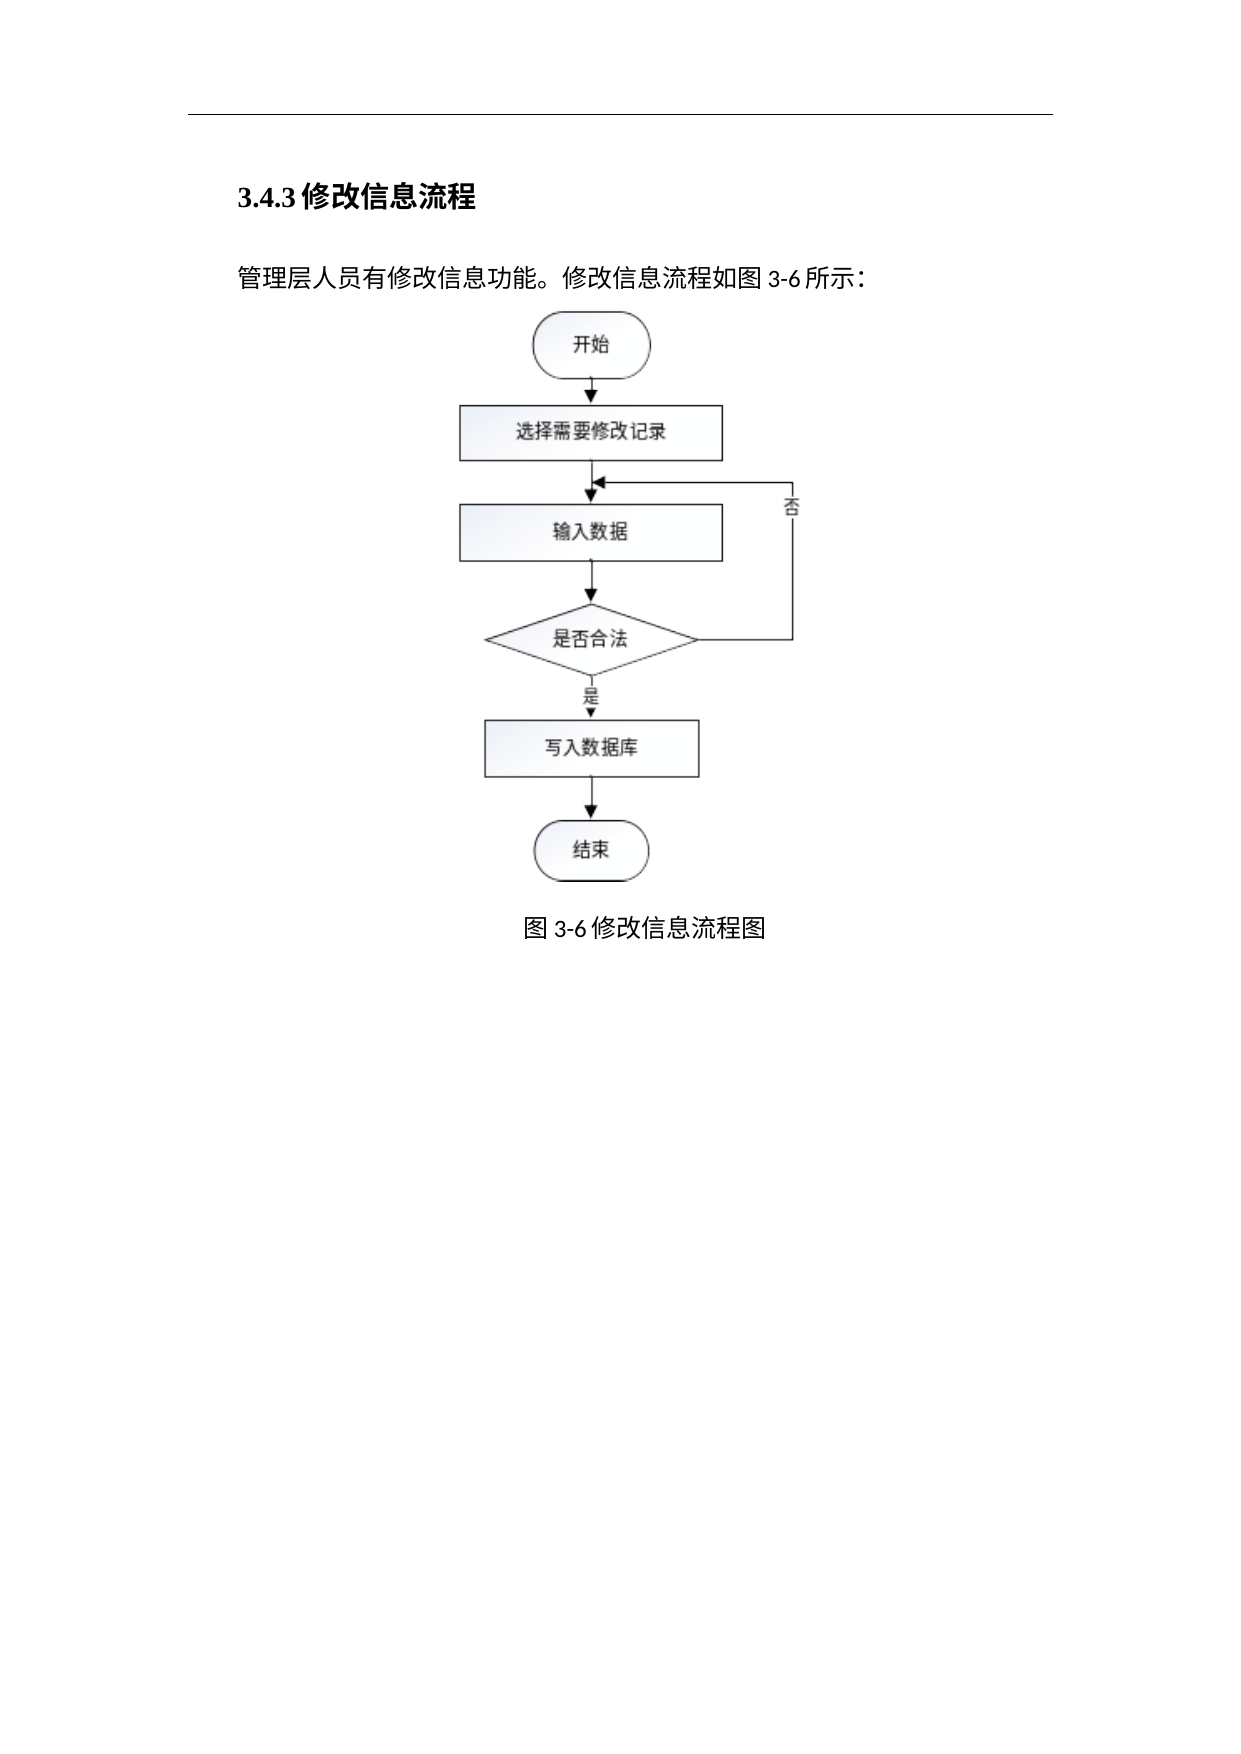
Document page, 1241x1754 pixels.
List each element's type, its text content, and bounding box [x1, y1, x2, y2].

subtitle 3.4.3修改信息流程 [187, 162, 1053, 227]
text 管理层人员有修改信息功能。修改信息流程如图3-6所示： [187, 244, 1053, 309]
text 图3-6修改信息流程图 [187, 894, 1053, 959]
